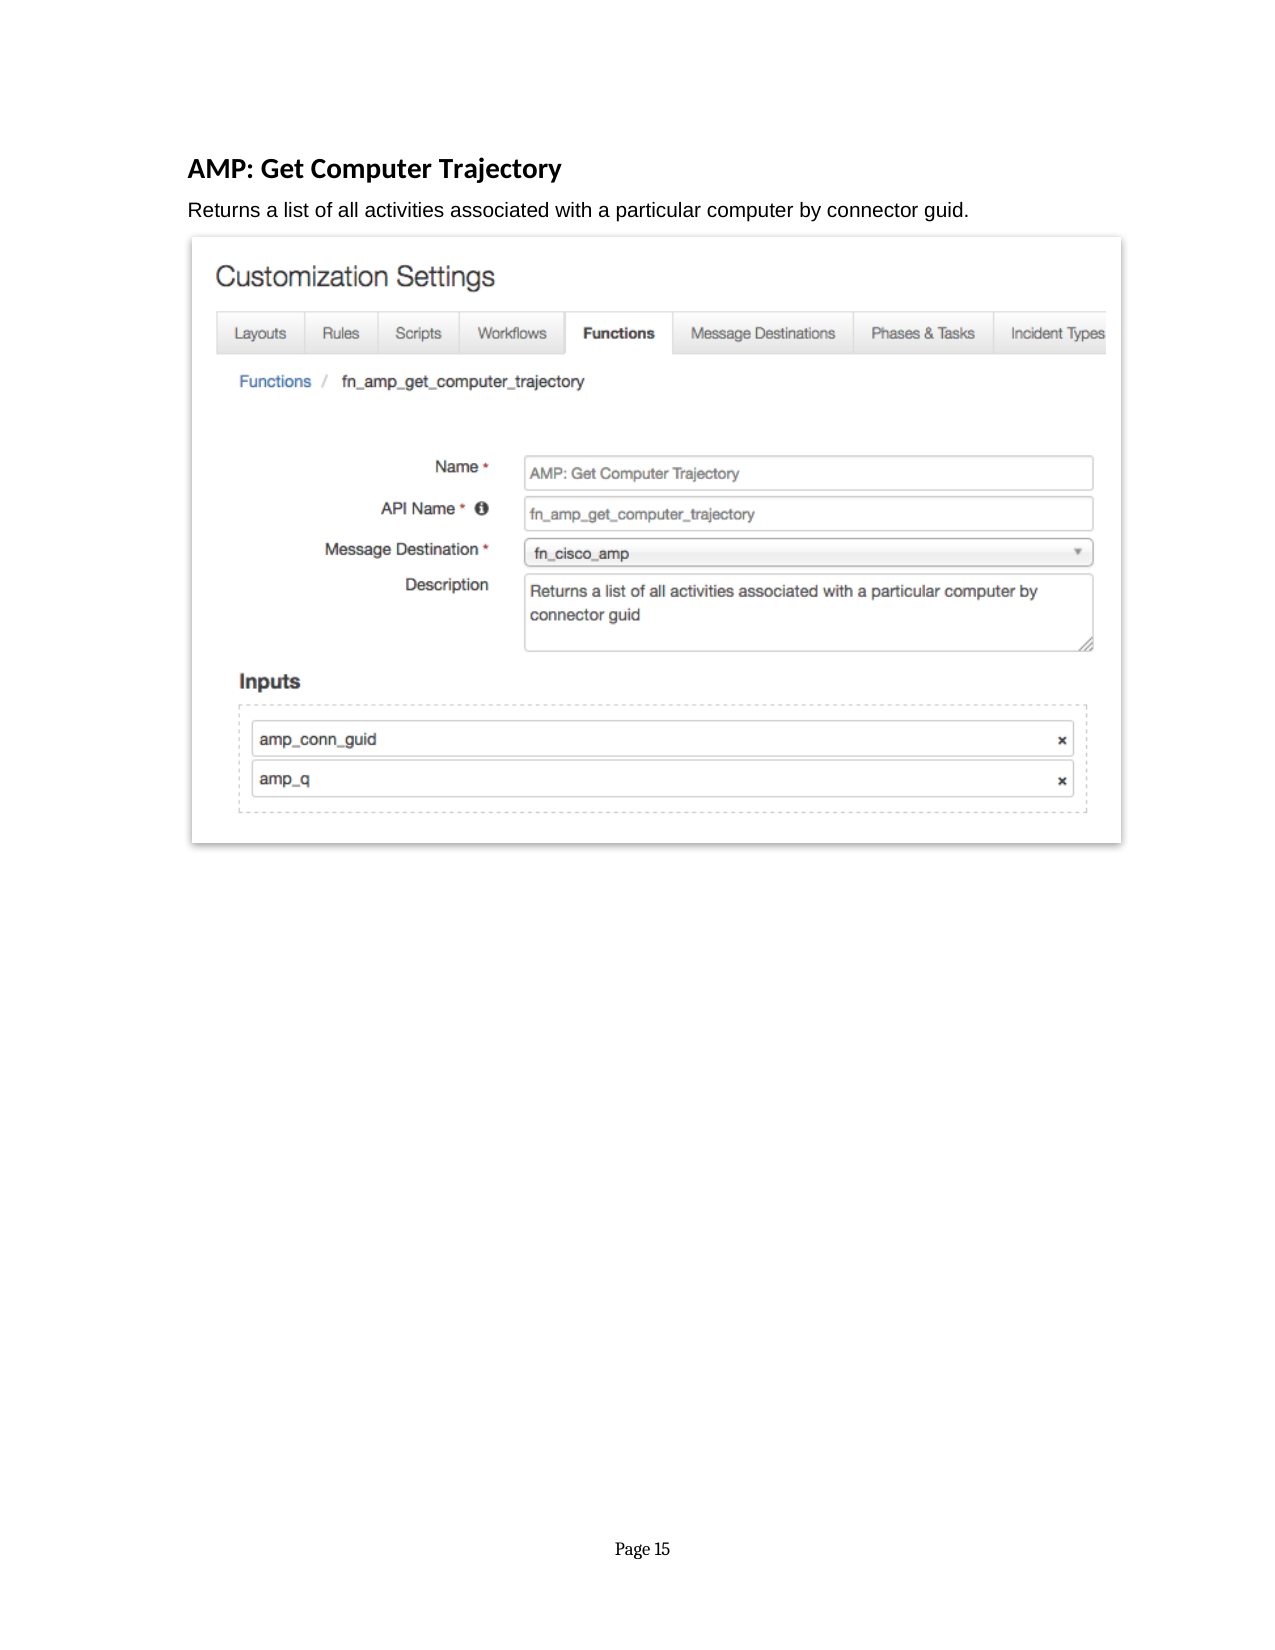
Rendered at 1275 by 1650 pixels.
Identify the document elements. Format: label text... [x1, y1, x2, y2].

picture [206, 251, 1106, 828]
text Returns a list of all activities associated with a particular computer by connector guid. [187, 198, 1087, 222]
text AMP: Get Computer Trajectory [187, 150, 1087, 186]
